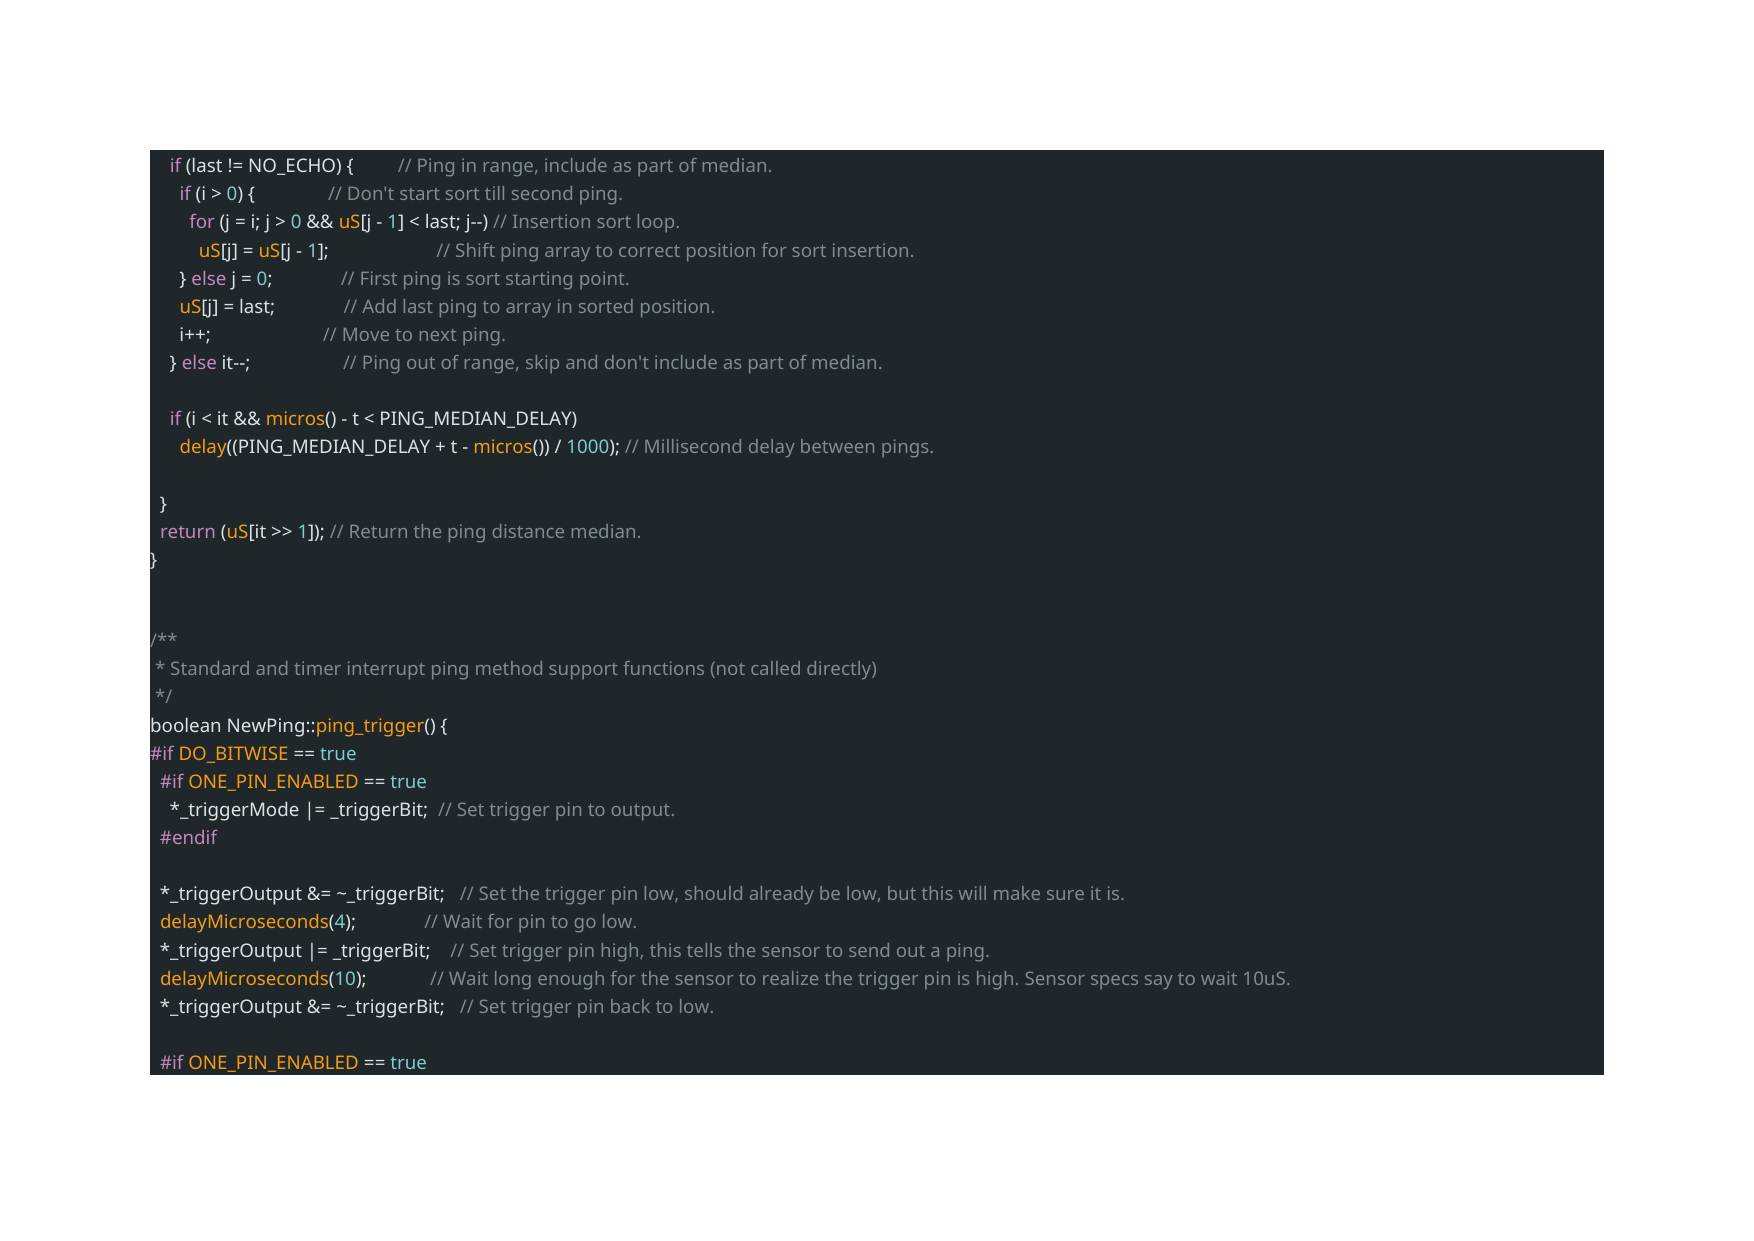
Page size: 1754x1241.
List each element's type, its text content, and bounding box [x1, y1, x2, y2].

text delayMicroseconds(10); // Wait long enough for the sensor to realize the trigger pin is high. Sensor specs say to wait 10uS. [150, 962, 1604, 991]
text * Standard and timer interrupt ping method support functions (not called directly) [150, 653, 1604, 681]
text i++; // Move to next ping. [150, 319, 1604, 347]
text #if ONE_PIN_ENABLED == true [150, 766, 1604, 794]
text uS[j] = uS[j - 1]; // Shift ping array to correct position for sort insertion. [150, 234, 1604, 262]
text *_triggerOutput &= ~_triggerBit; // Set the trigger pin low, should already be low, but this will make sure it is. [150, 878, 1604, 906]
text *_triggerOutput |= _triggerBit; // Set trigger pin high, this tells the sensor to send out a ping. [150, 934, 1604, 962]
text } [150, 544, 1604, 572]
text if (i > 0) { // Don't start sort till second ping. [150, 178, 1604, 206]
text */ [150, 681, 1604, 709]
text if (i < it && micros() - t < PING_MEDIAN_DELAY) [150, 403, 1604, 431]
text #endif [150, 822, 1604, 850]
text delay((PING_MEDIAN_DELAY + t - micros()) / 1000); // Millisecond delay between pings. [150, 431, 1604, 459]
text } else it--; // Ping out of range, skip and don't include as part of median. [150, 347, 1604, 375]
text delayMicroseconds(4); // Wait for pin to go low. [150, 906, 1604, 934]
text } [150, 487, 1604, 516]
text *_triggerMode |= _triggerBit; // Set trigger pin to output. [150, 794, 1604, 822]
text } else j = 0; // First ping is sort starting point. [150, 262, 1604, 291]
text *_triggerOutput &= ~_triggerBit; // Set trigger pin back to low. [150, 991, 1604, 1019]
text #if ONE_PIN_ENABLED == true [150, 1047, 1604, 1075]
text uS[j] = last; // Add last ping to array in sorted position. [150, 291, 1604, 319]
text if (last != NO_ECHO) { // Ping in range, include as part of median. [150, 150, 1604, 178]
text #if DO_BITWISE == true [150, 737, 1604, 766]
text return (uS[it >> 1]); // Return the ping distance median. [150, 516, 1604, 544]
text /** [150, 625, 1604, 653]
text for (j = i; j > 0 && uS[j - 1] < last; j--) // Insertion sort loop. [150, 206, 1604, 234]
text boolean NewPing::ping_trigger() { [150, 709, 1604, 737]
